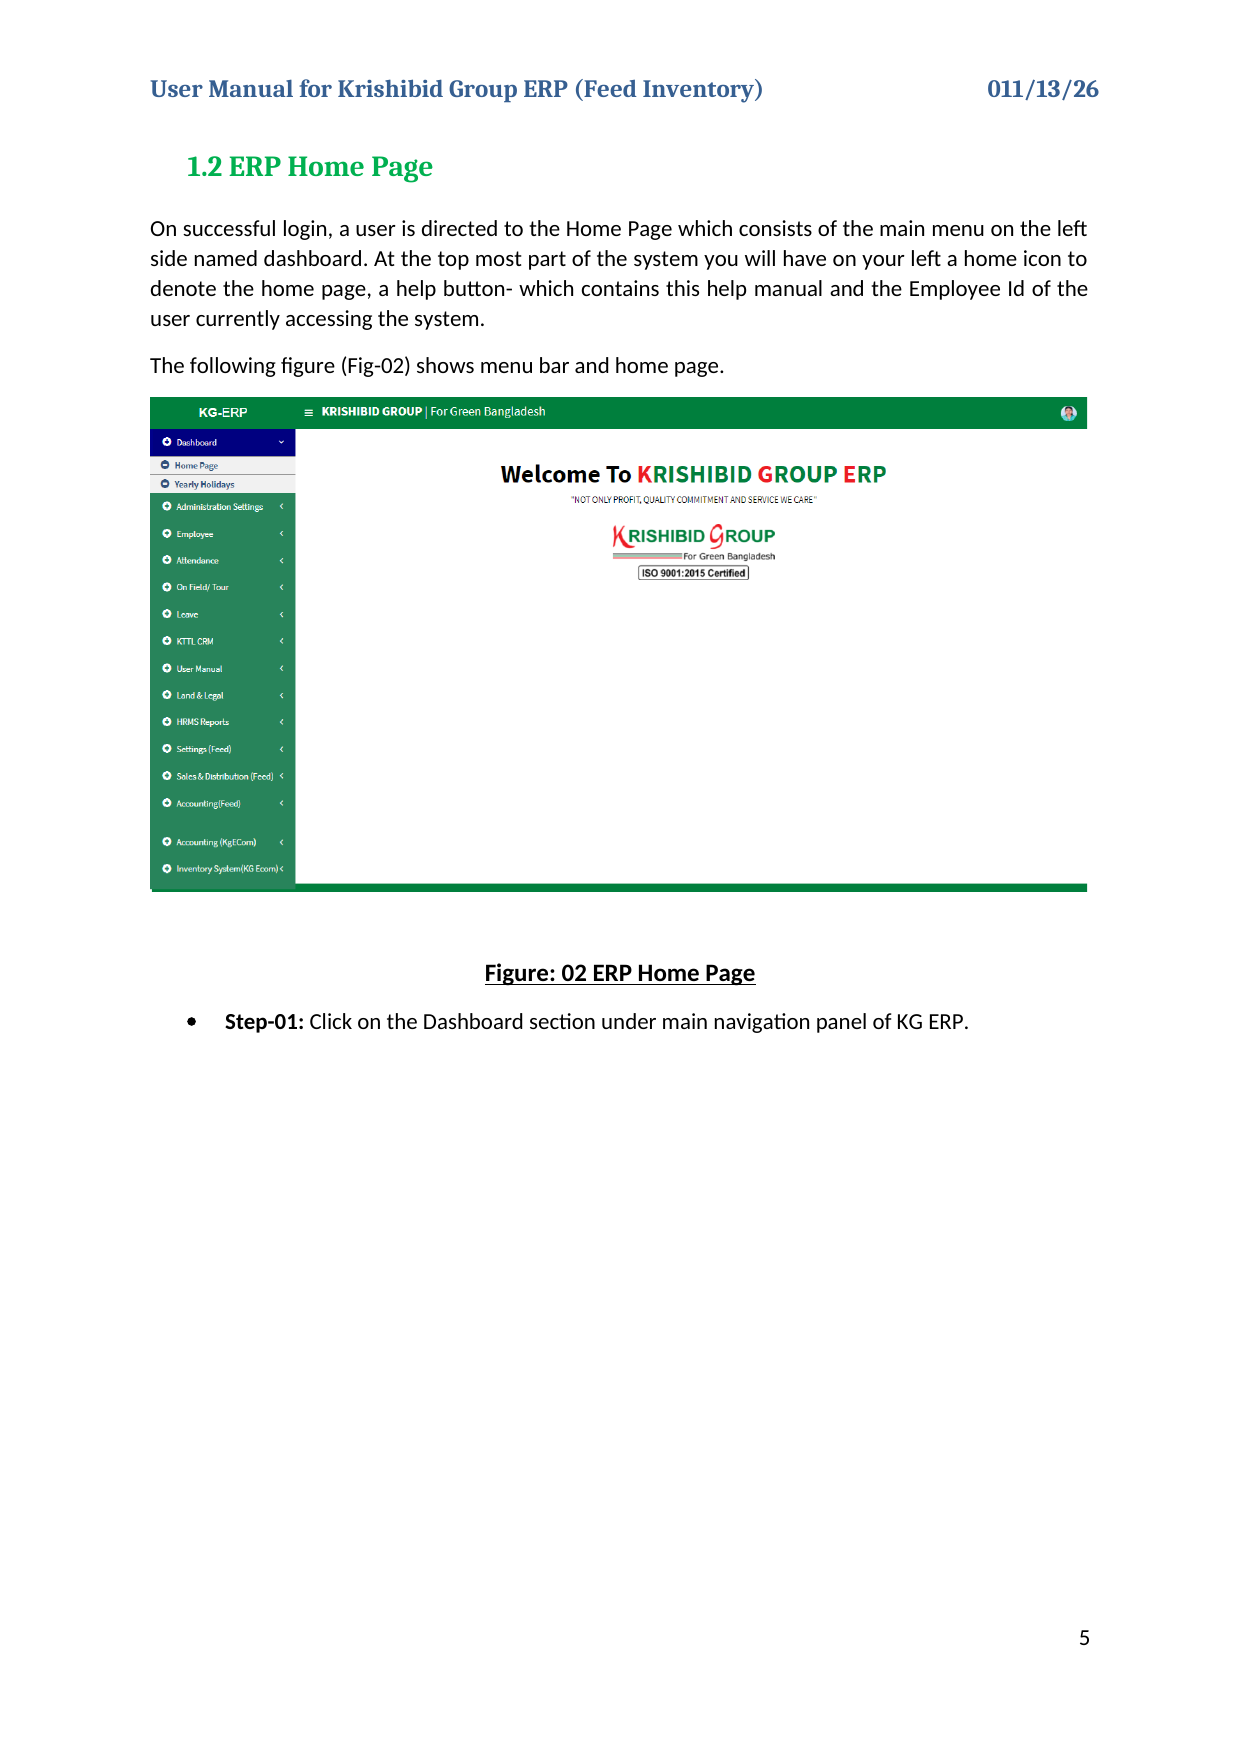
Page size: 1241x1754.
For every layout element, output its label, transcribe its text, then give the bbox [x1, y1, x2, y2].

text The following figure (Fig-02) shows menu bar and home page. [150, 351, 1090, 379]
text On successful login, a user is directed to the Home Page which consists of the main menu on the left side named dashboard. At the top most part of the system you will have on your left a home icon to denote the home page, a help button- which contains this help manual and the Employee Id of the user currently accessing the system. [150, 214, 1090, 332]
subtitle 1.2 ERP Home Page [150, 150, 1090, 183]
list Step-01: Click on the Dashboard section under main navigation panel of KG ERP. [187, 1007, 1090, 1035]
text Figure: 02 ERP Home Page [150, 958, 1090, 988]
picture [150, 397, 1087, 892]
